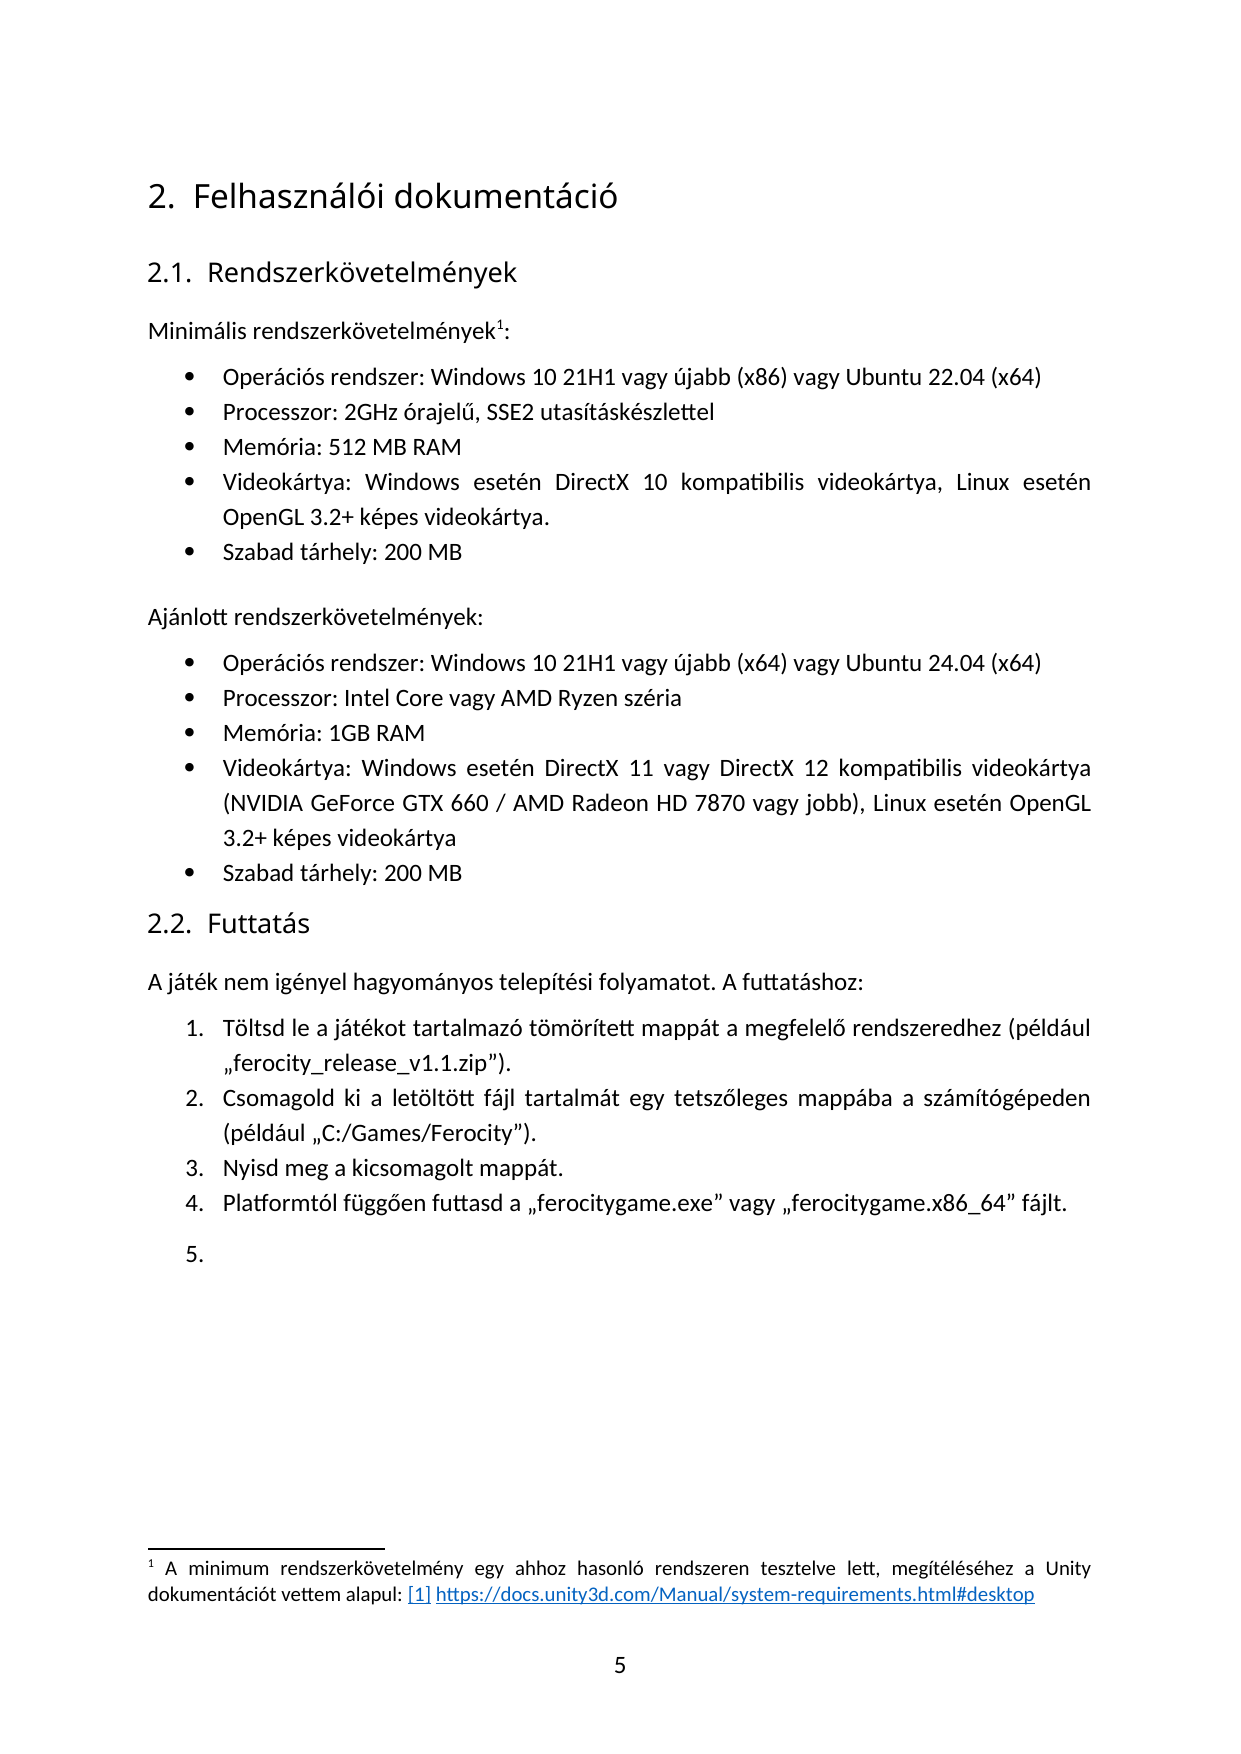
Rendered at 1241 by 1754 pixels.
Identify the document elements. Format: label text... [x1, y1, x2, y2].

list Platformtól függően futtasd a „ferocitygame.exe” vagy „ferocitygame.x86_64” fájlt. [185, 1187, 1092, 1217]
list Processzor: Intel Core vagy AMD Ryzen széria [185, 682, 1092, 712]
list Töltsd le a játékot tartalmazó tömörített mappát a megfelelő rendszeredhez (például „ferocity_release_v1.1.zip”). [185, 1012, 1092, 1077]
list Videokártya: Windows esetén DirectX 10 kompatibilis videokártya, Linux esetén OpenGL 3.2+ képes videokártya. [185, 466, 1092, 531]
list Processzor: 2GHz órajelű, SSE2 utasításkészlettel [185, 396, 1092, 426]
list Memória: 1GB RAM [185, 717, 1092, 747]
list Szabad tárhely: 200 MB [185, 857, 1092, 887]
text A játék nem igényel hagyományos telepítési folyamatot. A futtatáshoz: [148, 966, 1092, 996]
subtitle Rendszerkövetelmények [147, 253, 1092, 290]
text Minimális rendszerkövetelmények: [148, 315, 1092, 345]
list Operációs rendszer: Windows 10 21H1 vagy újabb (x86) vagy Ubuntu 22.04 (x64) [185, 361, 1092, 391]
subtitle Felhasználói dokumentáció [148, 173, 1092, 218]
list Csomagold ki a letöltött fájl tartalmát egy tetszőleges mappába a számítógépeden (például „C:/Games/Ferocity”). [185, 1082, 1092, 1147]
list Videokártya: Windows esetén DirectX 11 vagy DirectX 12 kompatibilis videokártya (NVIDIA GeForce GTX 660 / AMD Radeon HD 7870 vagy jobb), Linux esetén OpenGL 3.2+ képes videokártya [185, 752, 1092, 852]
list Szabad tárhely: 200 MB [185, 536, 1092, 566]
text Ajánlott rendszerkövetelmények: [148, 601, 1092, 632]
subtitle Futtatás [147, 904, 1092, 941]
list Memória: 512 MB RAM [185, 431, 1092, 461]
list Nyisd meg a kicsomagolt mappát. [185, 1152, 1092, 1182]
list Operációs rendszer: Windows 10 21H1 vagy újabb (x64) vagy Ubuntu 24.04 (x64) [185, 647, 1092, 677]
